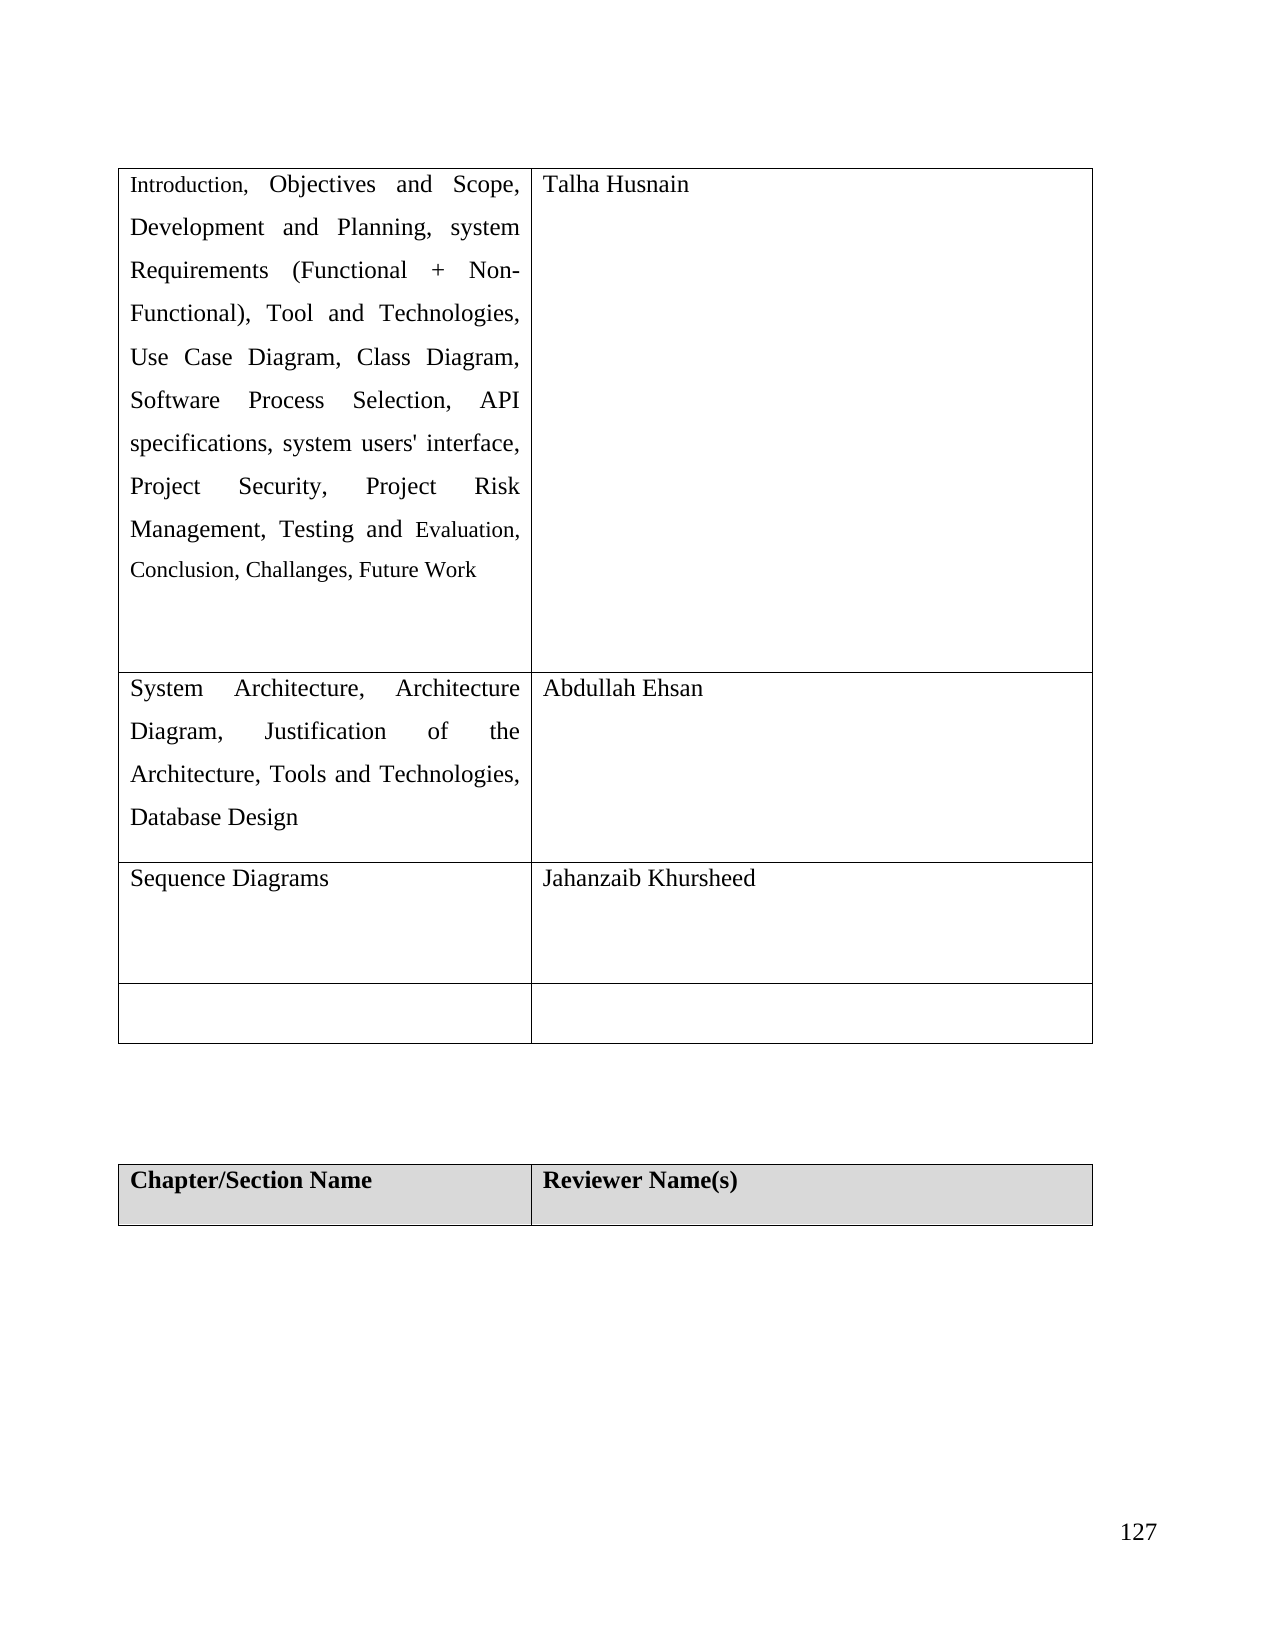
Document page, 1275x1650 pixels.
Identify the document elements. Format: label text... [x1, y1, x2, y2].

table_cell [532, 984, 1092, 1043]
table_cell System Architecture, Architecture Diagram, Justification of the Architecture, Tools and Technologies, Database Design [119, 673, 531, 862]
table_cell Sequence Diagrams [119, 863, 531, 982]
table_header Reviewer Name(s) [532, 1165, 1092, 1224]
table_cell Abdullah Ehsan [532, 673, 1092, 862]
table_cell [119, 984, 531, 1043]
table_cell Jahanzaib Khursheed [532, 863, 1092, 982]
table_header Chapter/Section Name [119, 1165, 531, 1224]
table_cell Introduction, Objectives and Scope, Development and Planning, system Requirements (Functional + Non-Functional), Tool and Technologies, Use Case Diagram, Class Diagram, Software Process Selection, API specifications, system users' interface, Project Security, Project Risk Management, Testing and Evaluation, Conclusion, Challanges, Future Work [119, 169, 531, 672]
table_cell Talha Husnain [532, 169, 1092, 672]
